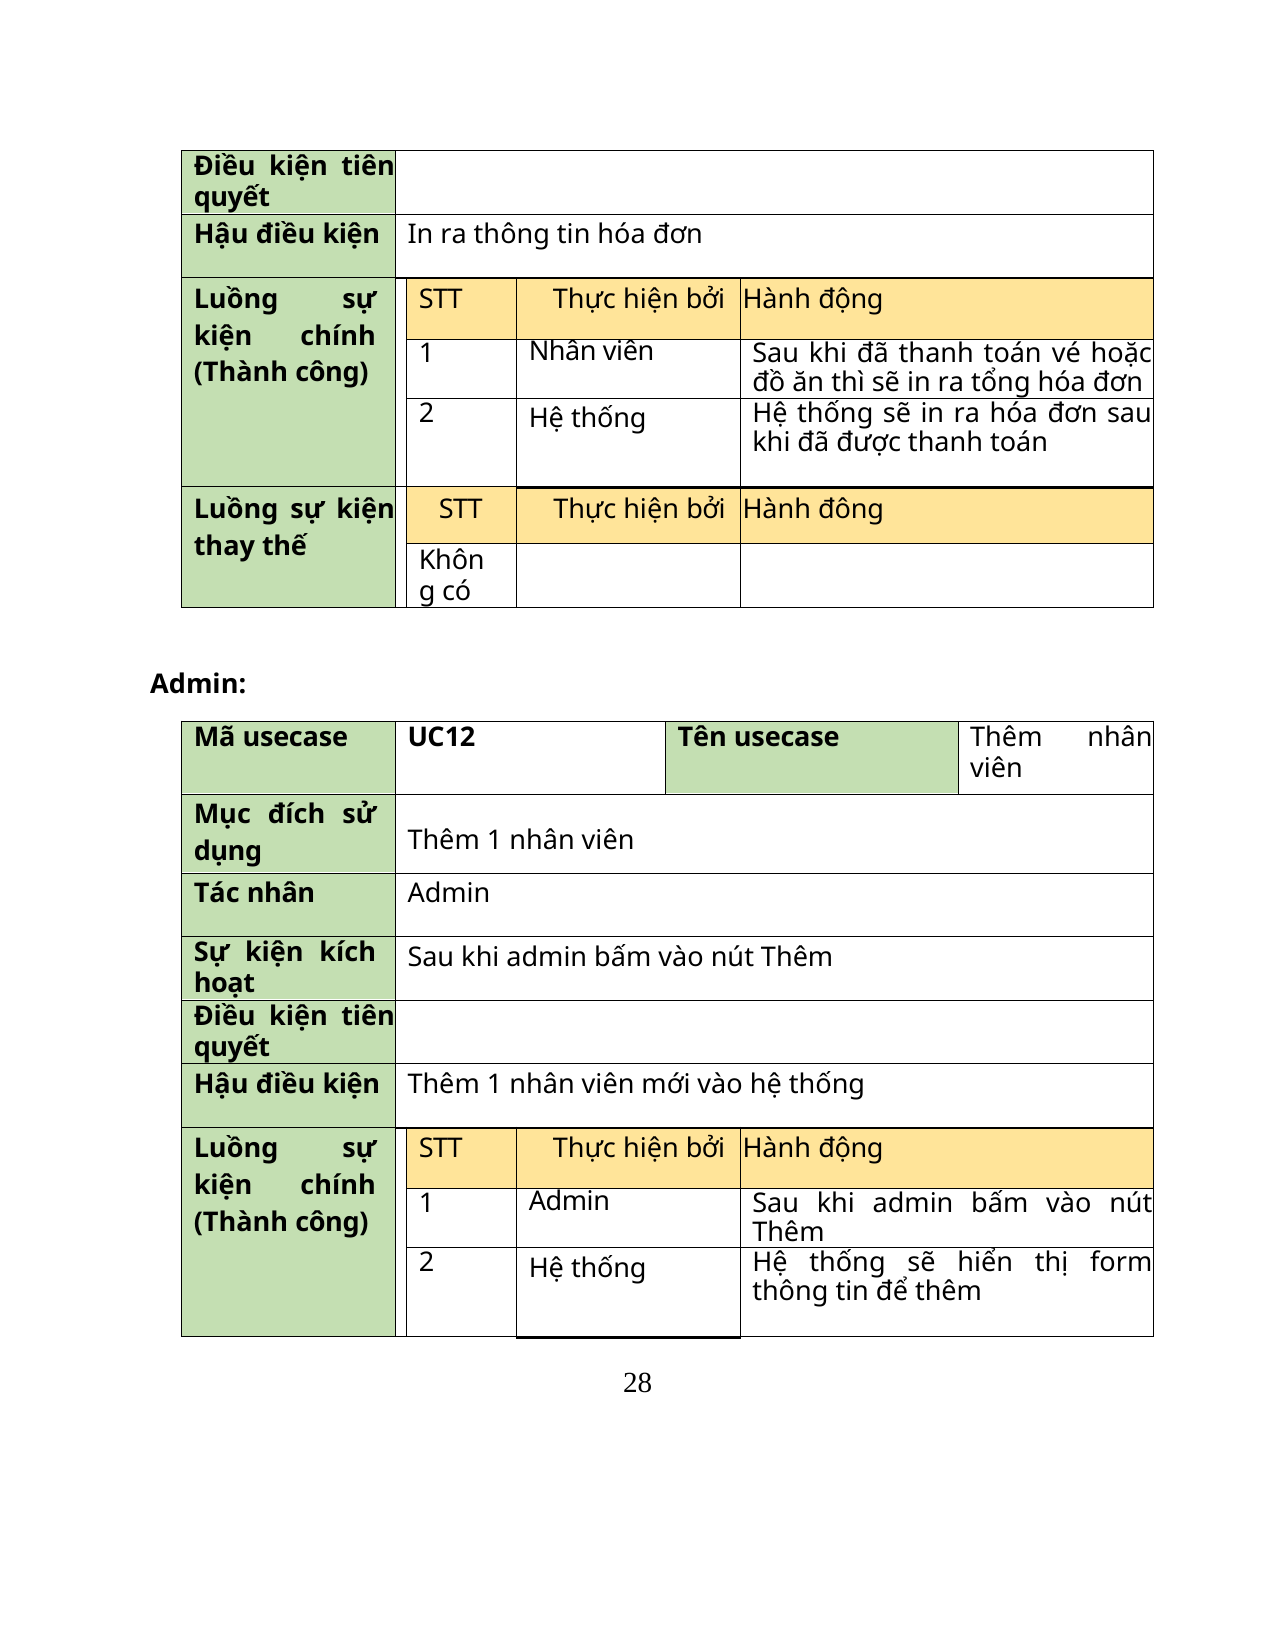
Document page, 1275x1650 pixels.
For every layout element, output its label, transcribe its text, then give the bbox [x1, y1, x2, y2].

table_cell 1 [407, 340, 516, 398]
table_cell Hậu điều kiện [182, 1064, 395, 1127]
table_cell Thực hiện bởi [517, 1129, 740, 1188]
table_cell Tác nhân [182, 874, 395, 936]
table_cell Không có [407, 544, 516, 607]
table_cell Sau khi admin bấm vào nút Thêm [741, 1189, 1153, 1247]
table_header Thêm nhân viên [959, 722, 1153, 793]
table_cell Thực hiện bởi [517, 279, 740, 339]
table_cell Điều kiện tiên quyết [182, 151, 395, 213]
text Admin: [150, 664, 1125, 701]
table_cell [396, 279, 406, 486]
table_cell 1 [407, 1189, 516, 1247]
table_cell STT [407, 1129, 516, 1188]
table_cell Điều kiện tiên quyết [182, 1001, 395, 1063]
table_cell Sự kiện kích hoạt [182, 937, 395, 999]
table_cell Nhân viên [517, 340, 740, 398]
table_cell STT [407, 279, 516, 339]
table_cell Hành động [741, 1129, 1153, 1188]
table_cell Hệ thống [517, 399, 740, 486]
table_cell In ra thông tin hóa đơn [396, 215, 1153, 277]
table_cell 2 [407, 399, 516, 486]
table_cell STT [407, 487, 516, 543]
table_header Tên usecase [666, 722, 958, 793]
table_cell Sau khi đã thanh toán vé hoặc đồ ăn thì sẽ in ra tổng hóa đơn [741, 340, 1153, 398]
table_cell Mục đích sử dụng [182, 795, 395, 872]
table_cell Sau khi admin bấm vào nút Thêm [396, 937, 1153, 999]
table_cell Thêm 1 nhân viên mới vào hệ thống [396, 1064, 1153, 1127]
table_cell Hậu điều kiện [182, 215, 395, 277]
table_cell [741, 544, 1153, 607]
table_cell Hành đông [741, 489, 1153, 543]
table_cell [396, 487, 406, 607]
table_cell [517, 544, 740, 607]
table_cell Hệ thống sẽ in ra hóa đơn sau khi đã được thanh toán [741, 399, 1153, 486]
table_cell Hệ thống [517, 1248, 740, 1336]
table_cell Thực hiện bởi [517, 489, 740, 543]
table_cell Hành động [741, 279, 1153, 339]
table_cell Luồng sự kiện chính (Thành công) [182, 1128, 395, 1336]
table_header UC12 [396, 722, 665, 793]
table_cell [396, 1129, 406, 1336]
table_cell 2 [407, 1248, 516, 1336]
table_cell [396, 151, 1153, 213]
table_cell Hệ thống sẽ hiển thị form thông tin để thêm [741, 1248, 1153, 1336]
table_cell Thêm 1 nhân viên [396, 795, 1153, 872]
table_cell [396, 1001, 1153, 1063]
table_cell Luồng sự kiện thay thế [182, 487, 395, 607]
table_cell Luồng sự kiện chính (Thành công) [182, 278, 395, 486]
table_cell Admin [517, 1189, 740, 1247]
table_header Mã usecase [182, 722, 395, 793]
table_cell Admin [396, 874, 1153, 936]
